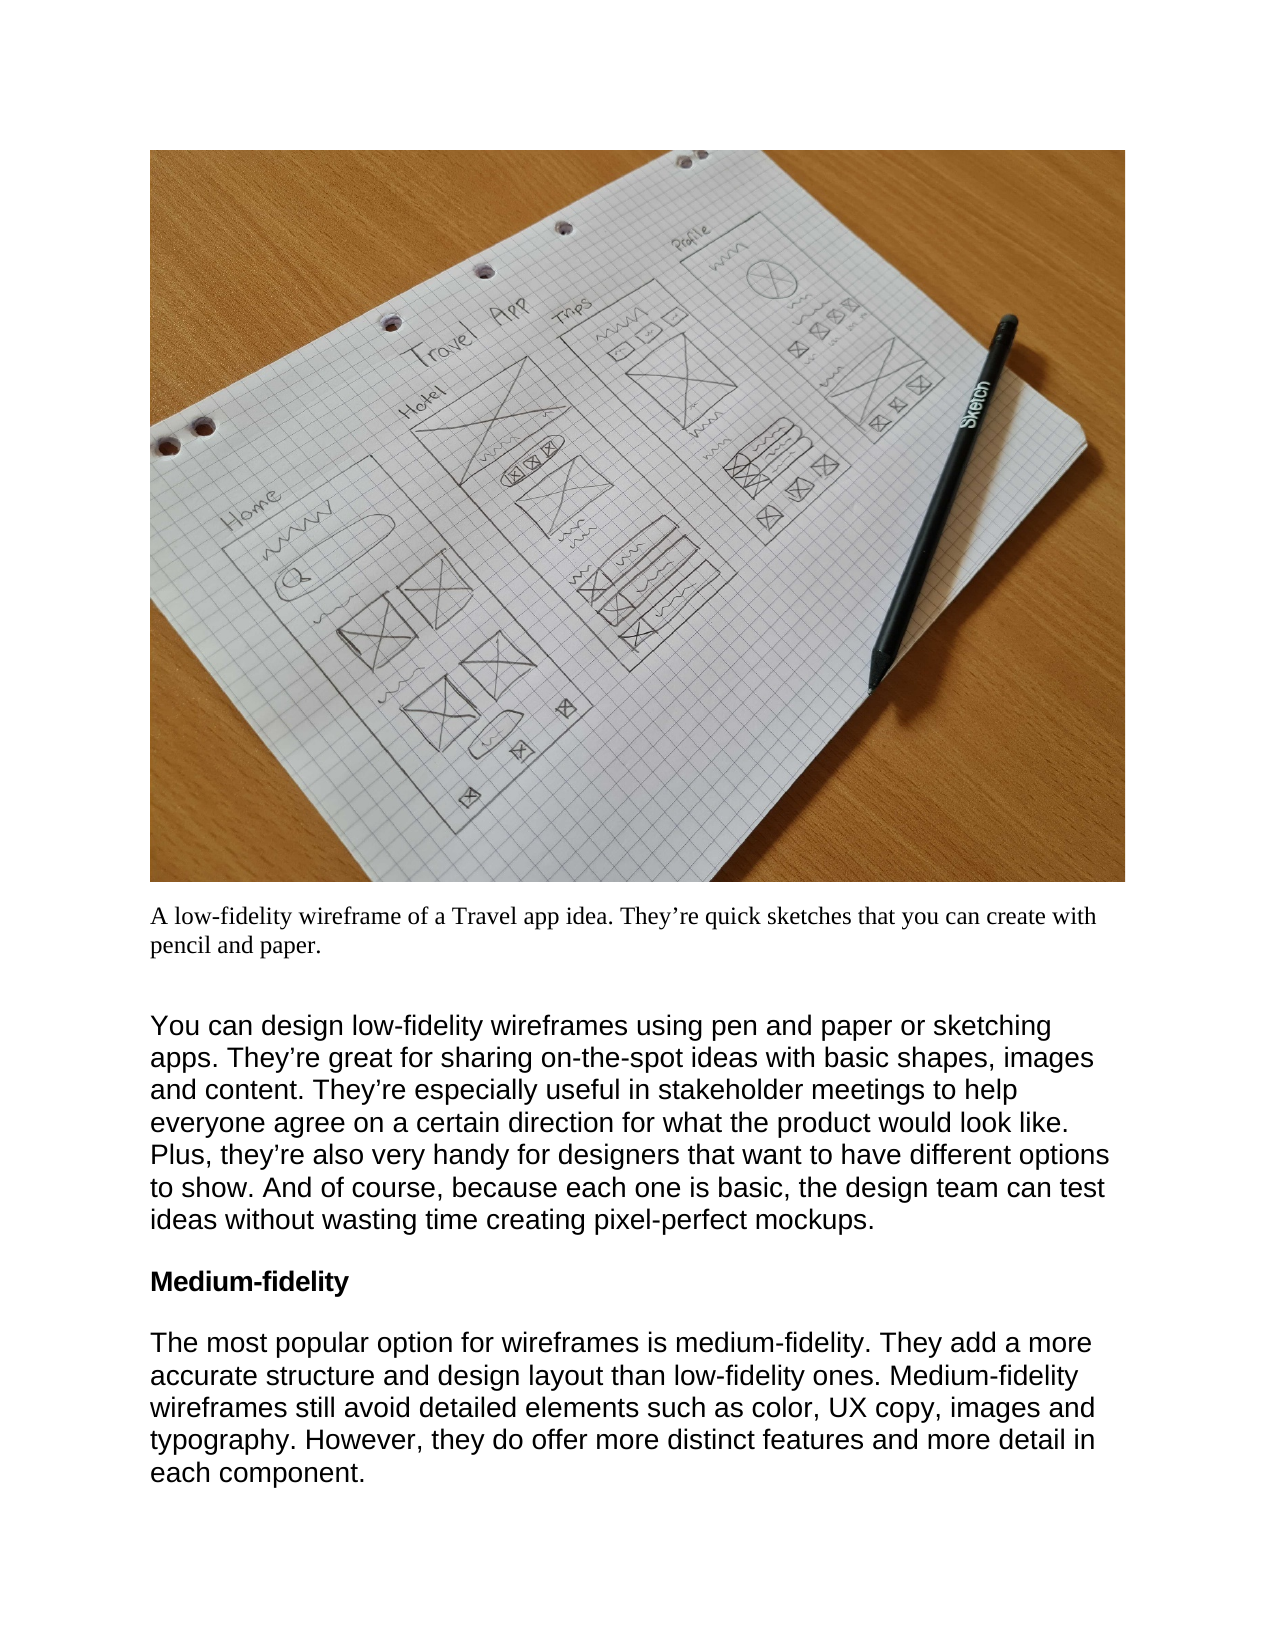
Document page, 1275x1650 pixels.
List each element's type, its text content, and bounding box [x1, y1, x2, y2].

text The most popular option for wireframes is medium-fidelity. They add a more accurate structure and design layout than low-fidelity ones. Medium-fidelity wireframes still avoid detailed elements such as color, UX copy, images and typography. However, they do offer more distinct features and more detail in each component. [150, 1326, 1125, 1488]
text You can design low-fidelity wireframes using pen and paper or sketching apps. They’re great for sharing on-the-spot ideas with basic shapes, images and content. They’re especially useful in stakeholder meetings to help everyone agree on a certain direction for what the product would look like. Plus, they’re also very handy for designers that want to have different options to show. And of course, because each one is basic, the design team can test ideas without wasting time creating pixel-perfect mockups. [150, 1008, 1125, 1235]
picture [150, 150, 1125, 882]
subtitle Medium-fidelity [150, 1264, 1125, 1297]
text A low-fidelity wireframe of a Travel app idea. They’re quick sketches that you can create with pencil and paper. [150, 901, 1125, 958]
